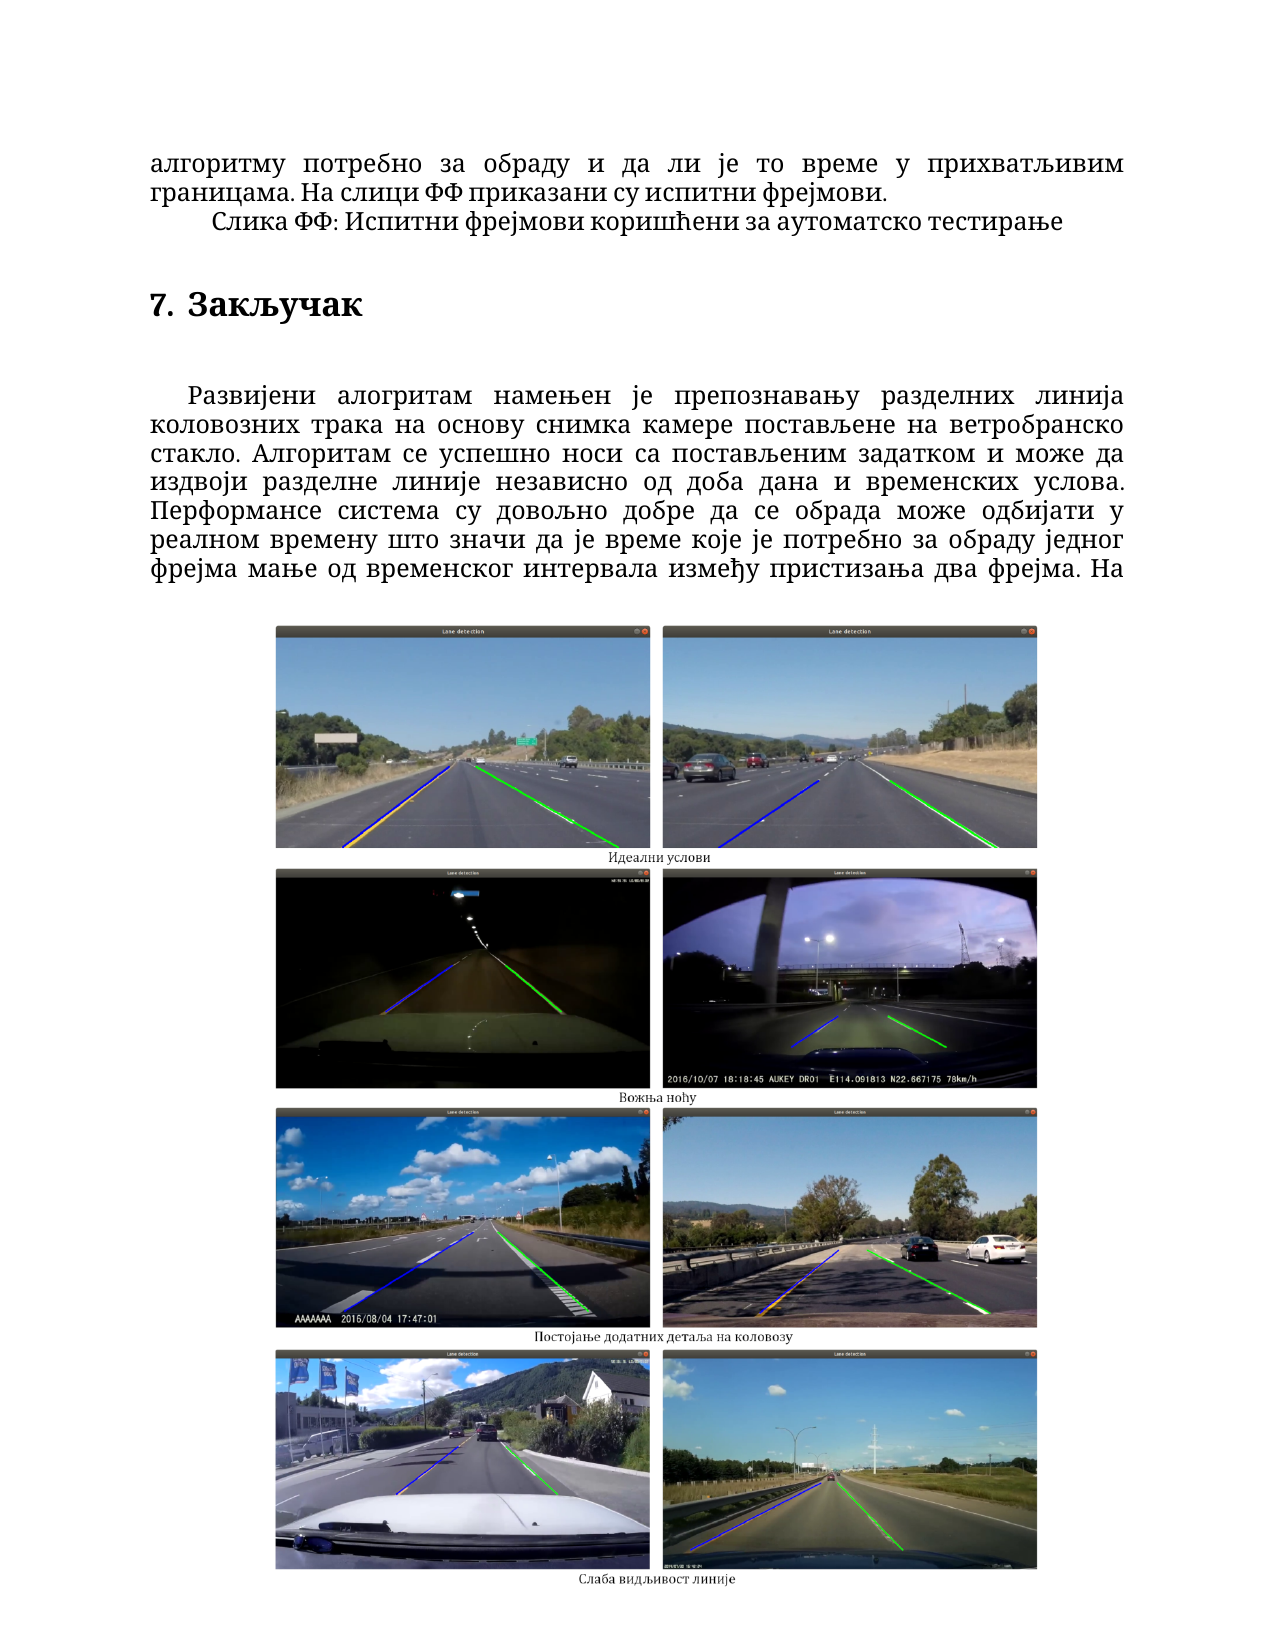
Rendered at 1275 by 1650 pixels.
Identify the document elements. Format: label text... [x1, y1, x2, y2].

title Слика ФФ: Испитни фрејмови коришћени за аутоматско тестирање [150, 207, 1125, 236]
text Аутоматски тестови написани су тако да примене тренутну верзију алгоритма на обраду пет различитих фрејмова. Испитни фрејмови су бирани тако да обухвате што више различитих сценарија. Тестови проверавају да ли је препознавање успешно и јесу ли препознате вредности у границама очекиваних. Тестови проверавају и колико времена је алгоритму потребно за обраду и да ли је то време у прихватљивим границама. На слици ФФ приказани су испитни фрејмови. [150, 150, 1125, 207]
picture [267, 623, 1047, 1592]
subtitle Закључак [150, 286, 1125, 324]
text Развијени алогритам намењен је препознавању разделних линија коловозних трака на основу снимка камере постављене на ветробранско стакло. Алгоритам се успешно носи са постављеним задатком и може да издвоји разделне линије независно од доба дана и временских услова. Перформансе система су довољно добре да се обрада може одбијати у реалном времену што значи да је време које је потребно за обраду једног фрејма мање од временског интервала између пристизања два фрејма. На слици ФФ приказан је резултат препознавања на фрејмовима у различитим добима дана и различитим временским условима. [150, 382, 1125, 583]
